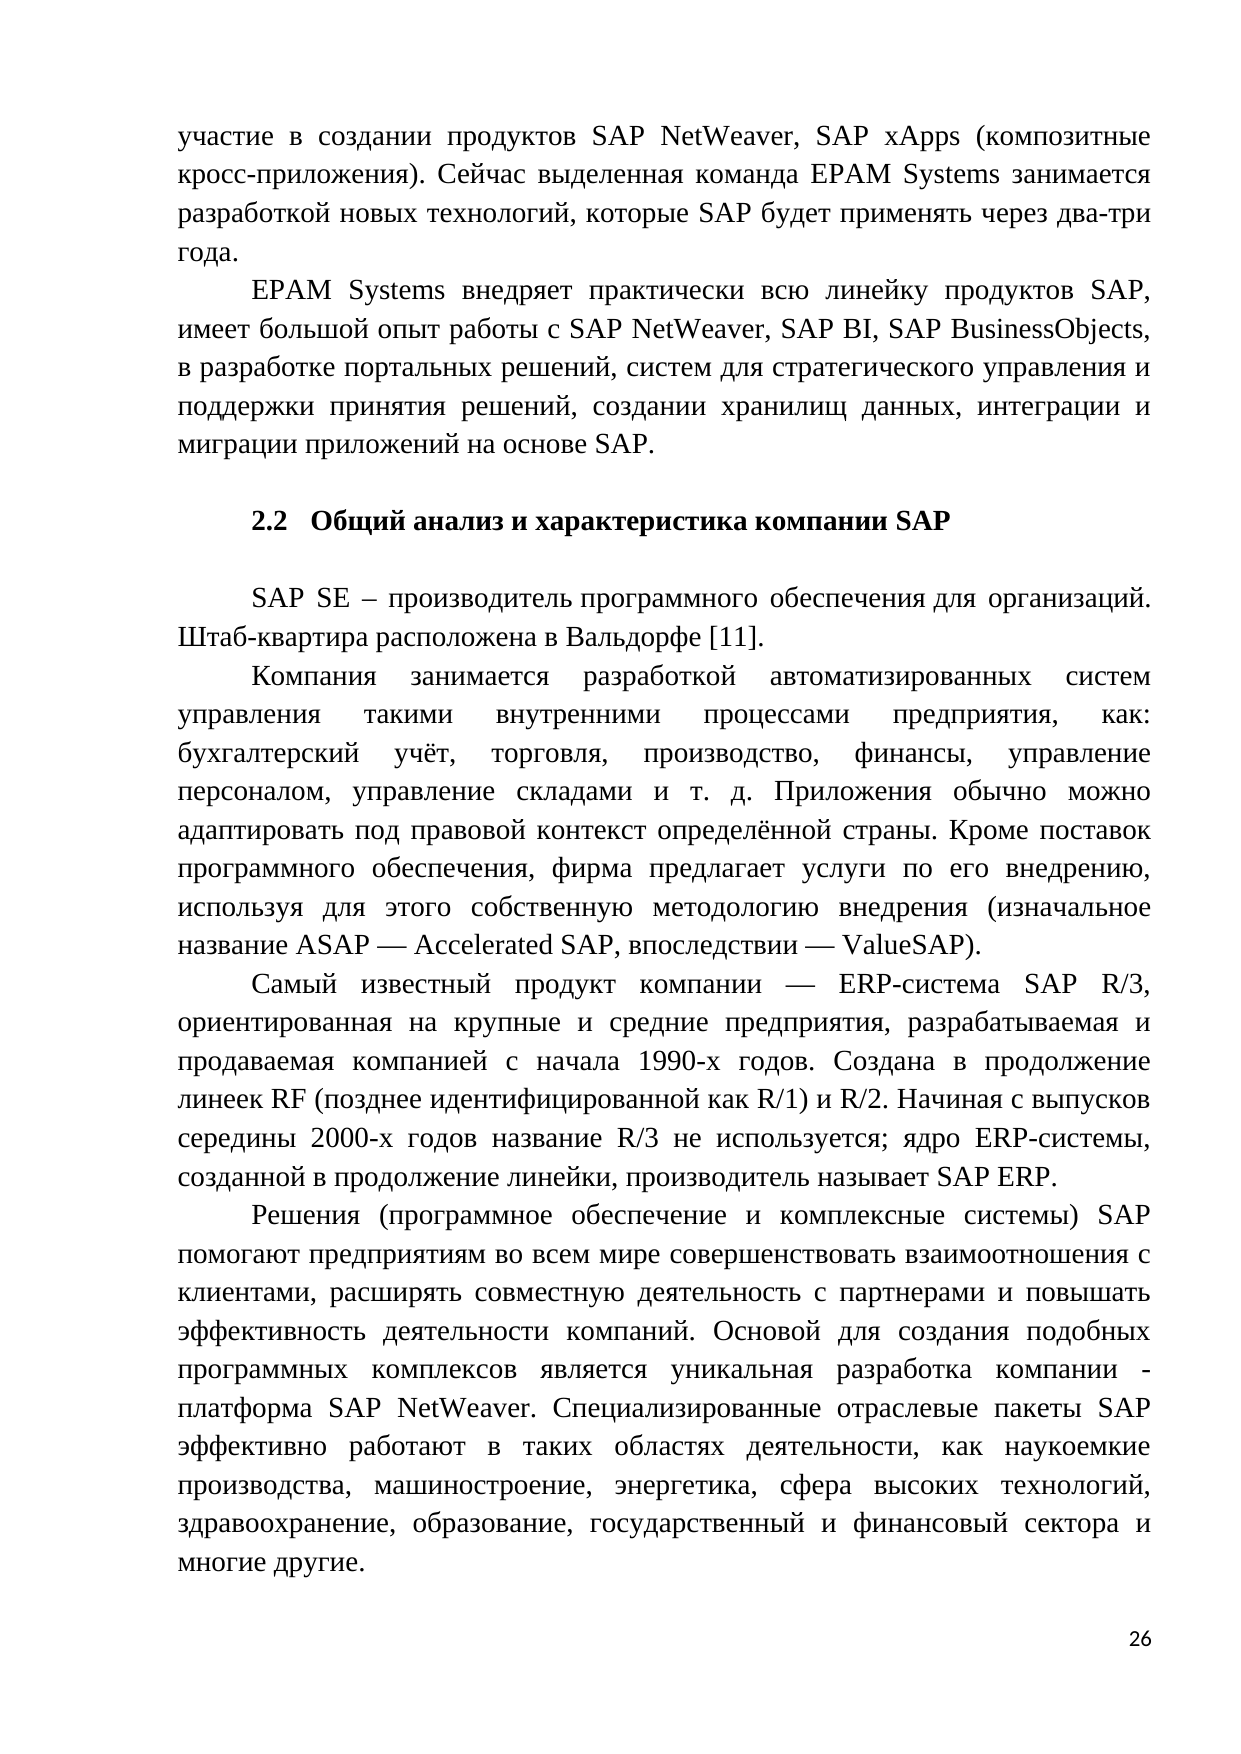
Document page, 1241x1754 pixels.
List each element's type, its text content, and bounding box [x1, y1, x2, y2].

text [177, 118, 1152, 267]
text Компания занимается разработкой автоматизированных систем управления такими внутренними процессами предприятия, как: бухгалтерский учёт, торговля, производство, финансы, управление персоналом, управление складами и т. д. Приложения обычно можно адаптировать под правовой контекст определённой страны. Кроме поставок программного обеспечения, фирма предлагает услуги по его внедрению, используя для этого собственную методологию внедрения (изначальное название ASAP — Accelerated SAP, впоследствии — ValueSAP). [177, 658, 1152, 961]
list Общий анализ и характеристика компании SAP [251, 503, 1152, 537]
text SAP SE – производитель программного обеспечения для организаций. Штаб-квартира расположена в Вальдорфе [11]. [177, 581, 1152, 653]
text ЕРАМ Systems внедряет практически всю линейку продуктов SAP, имеет большой опыт работы с SAP NetWeaver, SAP BI, SAP BusinessObjects, в разработке портальных решений, систем для стратегического управления и поддержки принятия решений, создании хранилищ данных, интеграции и миграции приложений на основе SAP. [177, 272, 1152, 460]
text Решения (программное обеспечение и комплексные системы) SAP помогают предприятиям во всем мире совершенствовать взаимоотношения с клиентами, расширять совместную деятельность с партнерами и повышать эффективность деятельности компаний. Основой для создания подобных программных комплексов является уникальная разработка компании - платформа SAP NetWeaver. Специализированные отраслевые пакеты SAP эффективно работают в таких областях деятельности, как наукоемкие производства, машиностроение, энергетика, сфера высоких технологий, здравоохранение, образование, государственный и финансовый сектора и многие другие. [177, 1197, 1152, 1578]
text Самый известный продукт компании — ERP-система SAP R/3, ориентированная на крупные и средние предприятия, разрабатываемая и продаваемая компанией с начала 1990-х годов. Создана в продолжение линеек RF (позднее идентифицированной как R/1) и R/2. Начиная с выпусков середины 2000-х годов название R/3 не используется; ядро ERP-системы, созданной в продолжение линейки, производитель называет SAP ERP. [177, 966, 1152, 1192]
